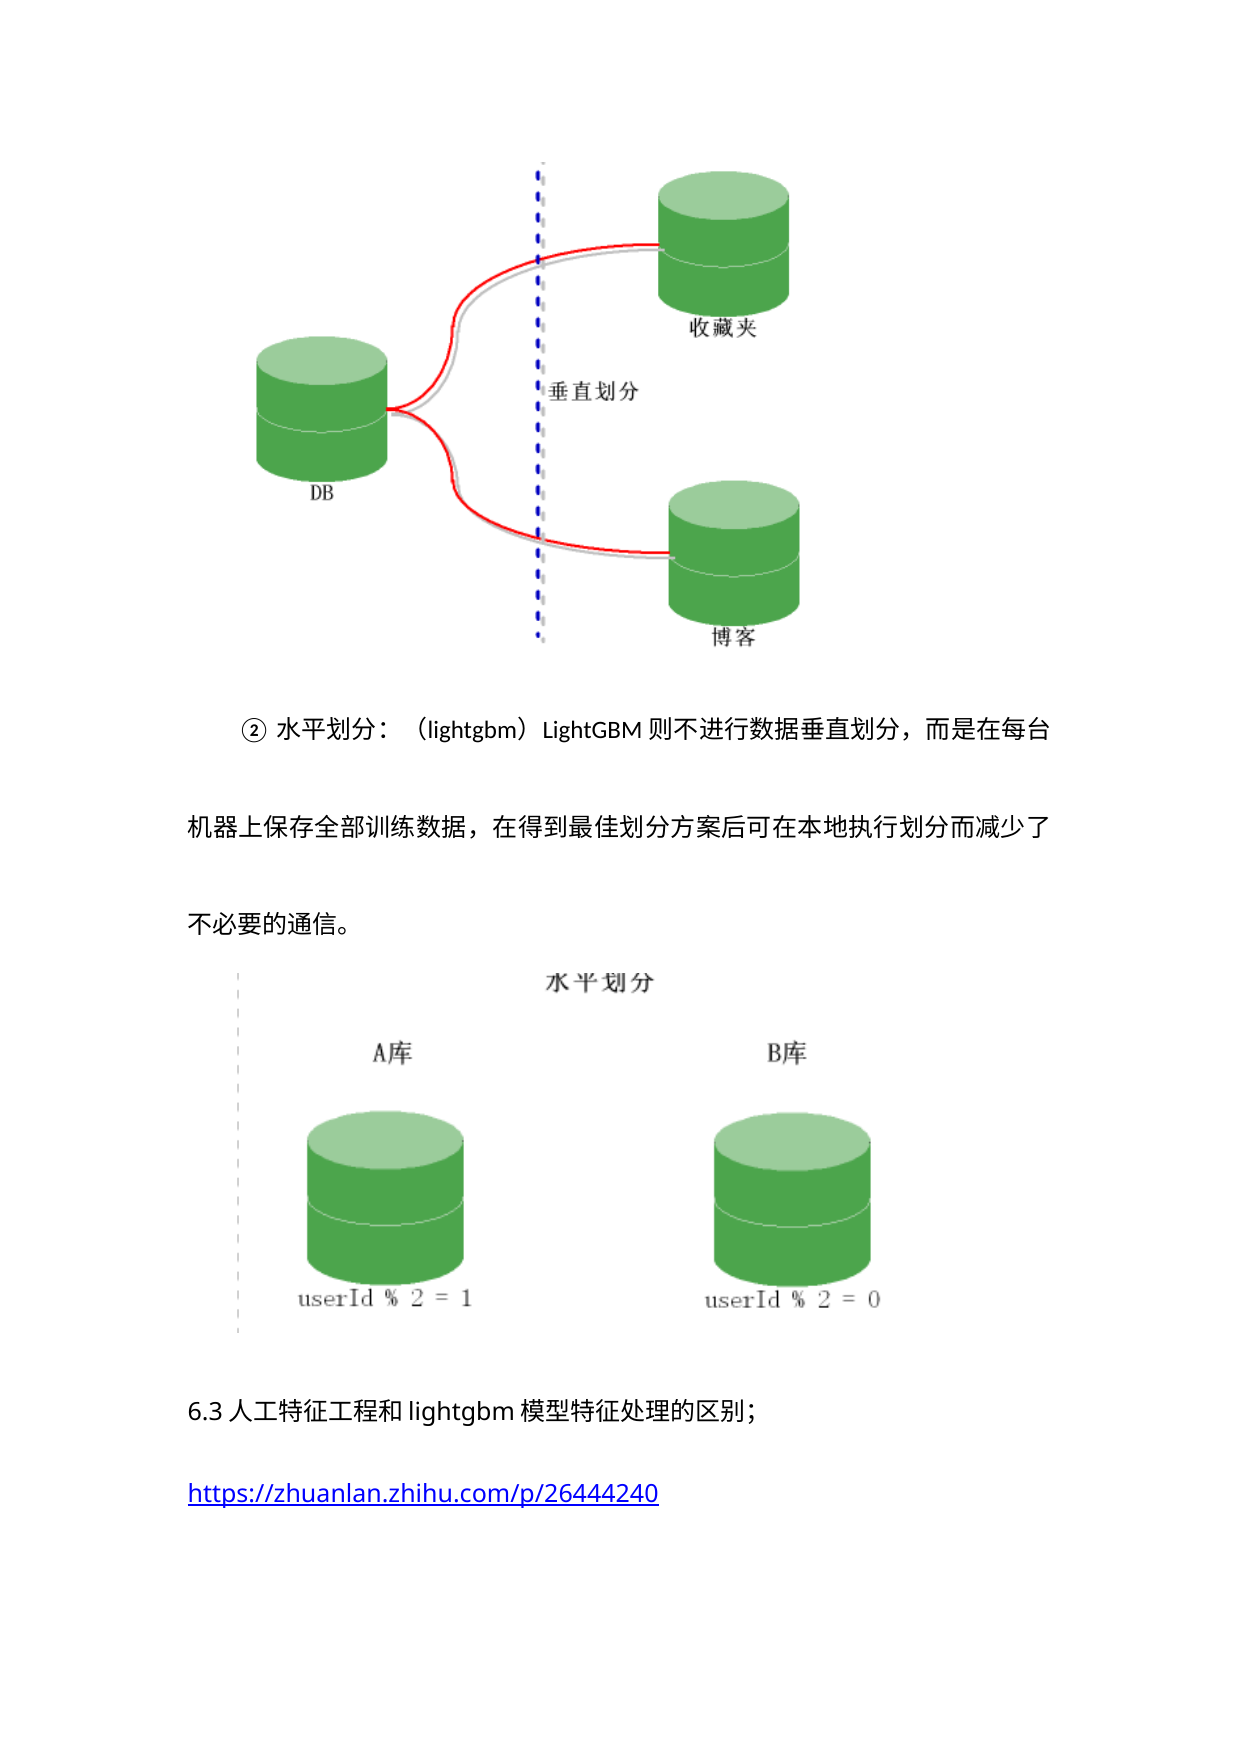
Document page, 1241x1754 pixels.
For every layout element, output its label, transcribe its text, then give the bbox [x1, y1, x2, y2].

text 6.3人工特征工程和lightgbm模型特征处理的区别； [187, 1377, 1053, 1442]
list ②水平划分：（lightgbm）LightGBM 则不进行数据垂直划分，而是在每台机器上保存全部训练数据，在得到最佳划分方案后可在本地执行划分而减少了不必要的通信。 [187, 695, 1053, 955]
picture [237, 973, 921, 1333]
text https://zhuanlan.zhihu.com/p/26444240 [187, 1460, 1053, 1525]
picture [237, 162, 869, 659]
